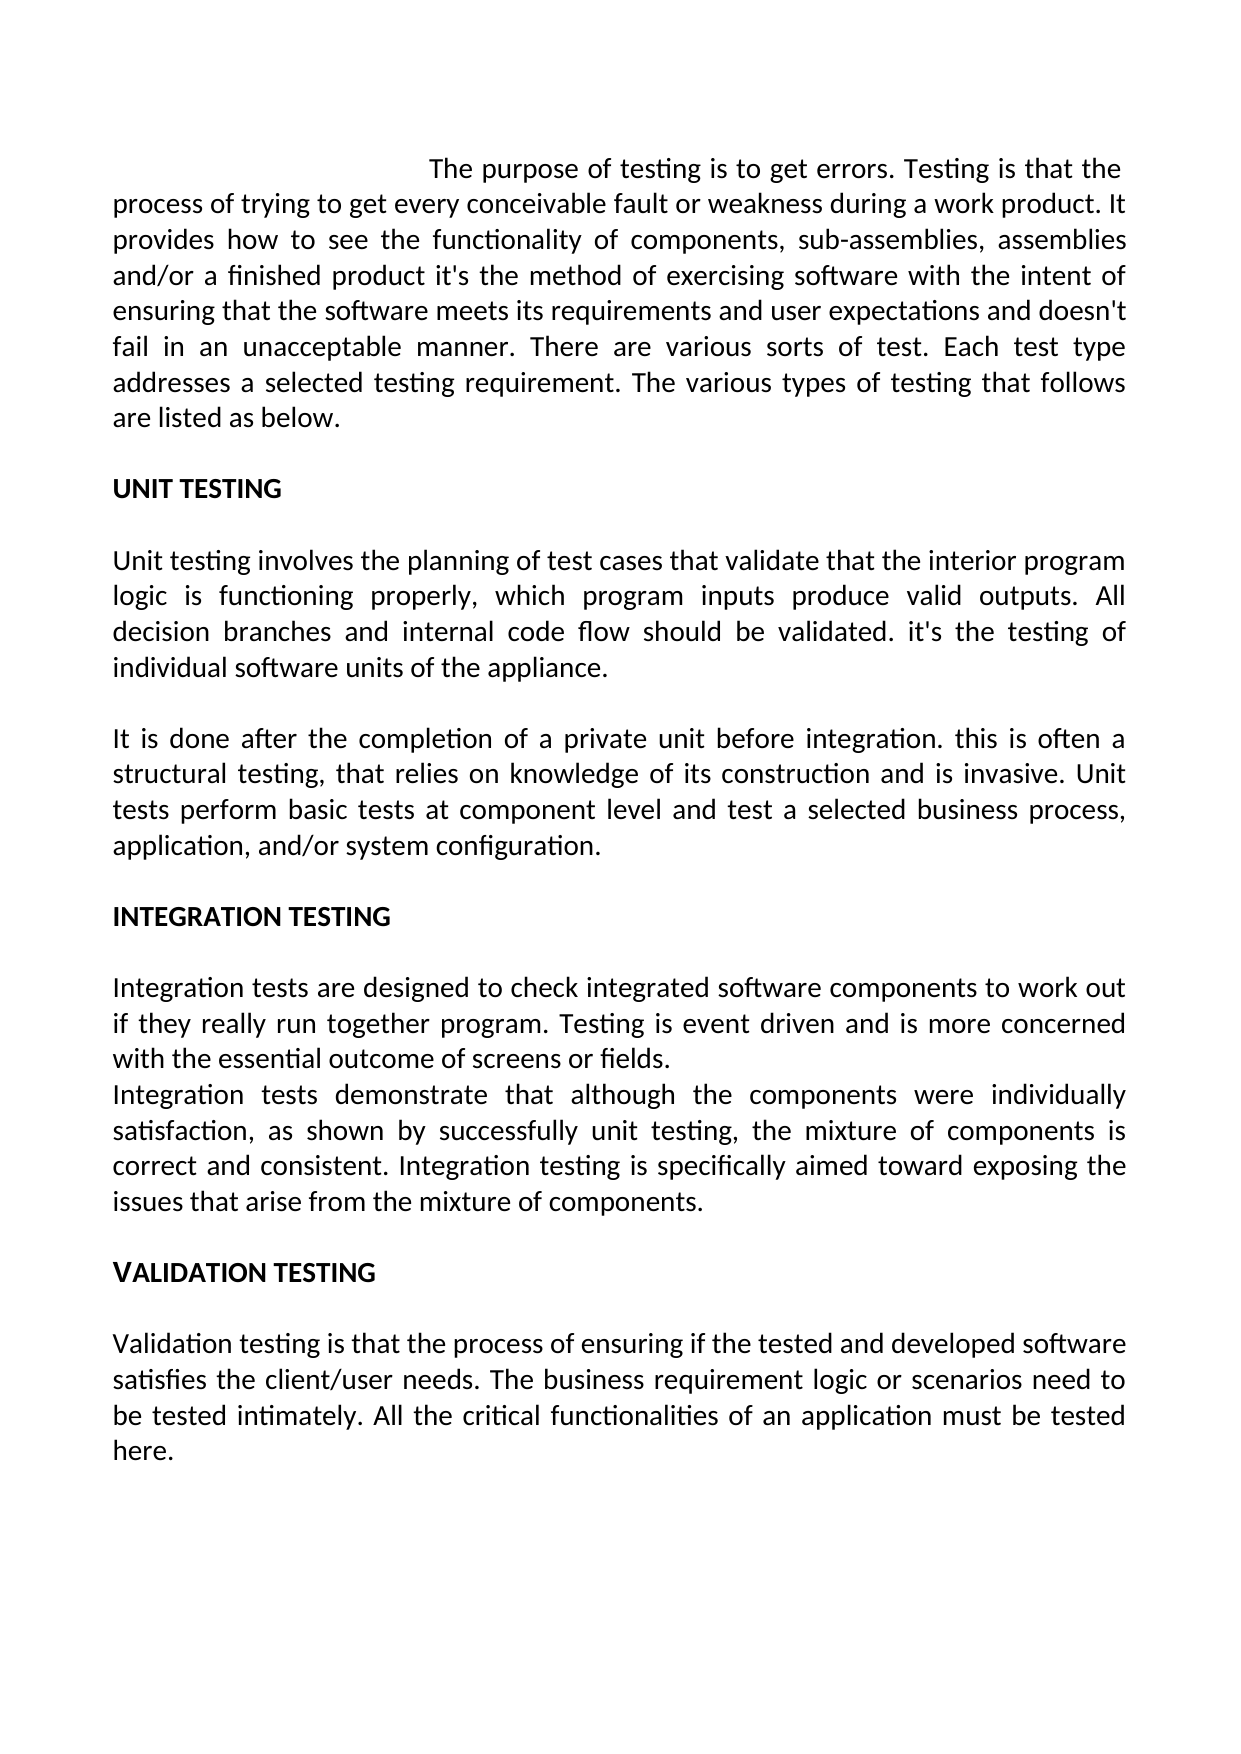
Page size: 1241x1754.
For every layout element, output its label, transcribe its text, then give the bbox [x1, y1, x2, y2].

text VALIDATION TESTING [112, 1254, 1128, 1290]
text Unit testing involves the planning of test cases that validate that the interior program logic is functioning properly, which program inputs produce valid outputs. All decision branches and internal code flow should be validated. it's the testing of individual software units of the appliance. [112, 542, 1128, 684]
text The purpose of testing is to get errors. Testing is that the process of trying to get every conceivable fault or weakness during a work product. It provides how to see the functionality of components, sub-assemblies, assemblies and/or a finished product it's the method of exercising software with the intent of ensuring that the software meets its requirements and user expectations and doesn't fail in an unacceptable manner. There are various sorts of test. Each test type addresses a selected testing requirement. The various types of testing that follows are listed as below. [112, 150, 1128, 435]
text INTEGRATION TESTING [112, 898, 1128, 934]
text It is done after the completion of a private unit before integration. this is often a structural testing, that relies on knowledge of its construction and is invasive. Unit tests perform basic tests at component level and test a selected business process, application, and/or system configuration. [112, 720, 1128, 862]
text Integration tests are designed to check integrated software components to work out if they really run together program. Testing is event driven and is more concerned with the essential outcome of screens or fields. [112, 969, 1128, 1076]
text Integration tests demonstrate that although the components were individually satisfaction, as shown by successfully unit testing, the mixture of components is correct and consistent. Integration testing is specifically aimed toward exposing the issues that arise from the mixture of components. [112, 1076, 1128, 1219]
text Validation testing is that the process of ensuring if the tested and developed software satisfies the client/user needs. The business requirement logic or scenarios need to be tested intimately. All the critical functionalities of an application must be tested here. [112, 1326, 1128, 1468]
text UNIT TESTING [112, 471, 1128, 506]
